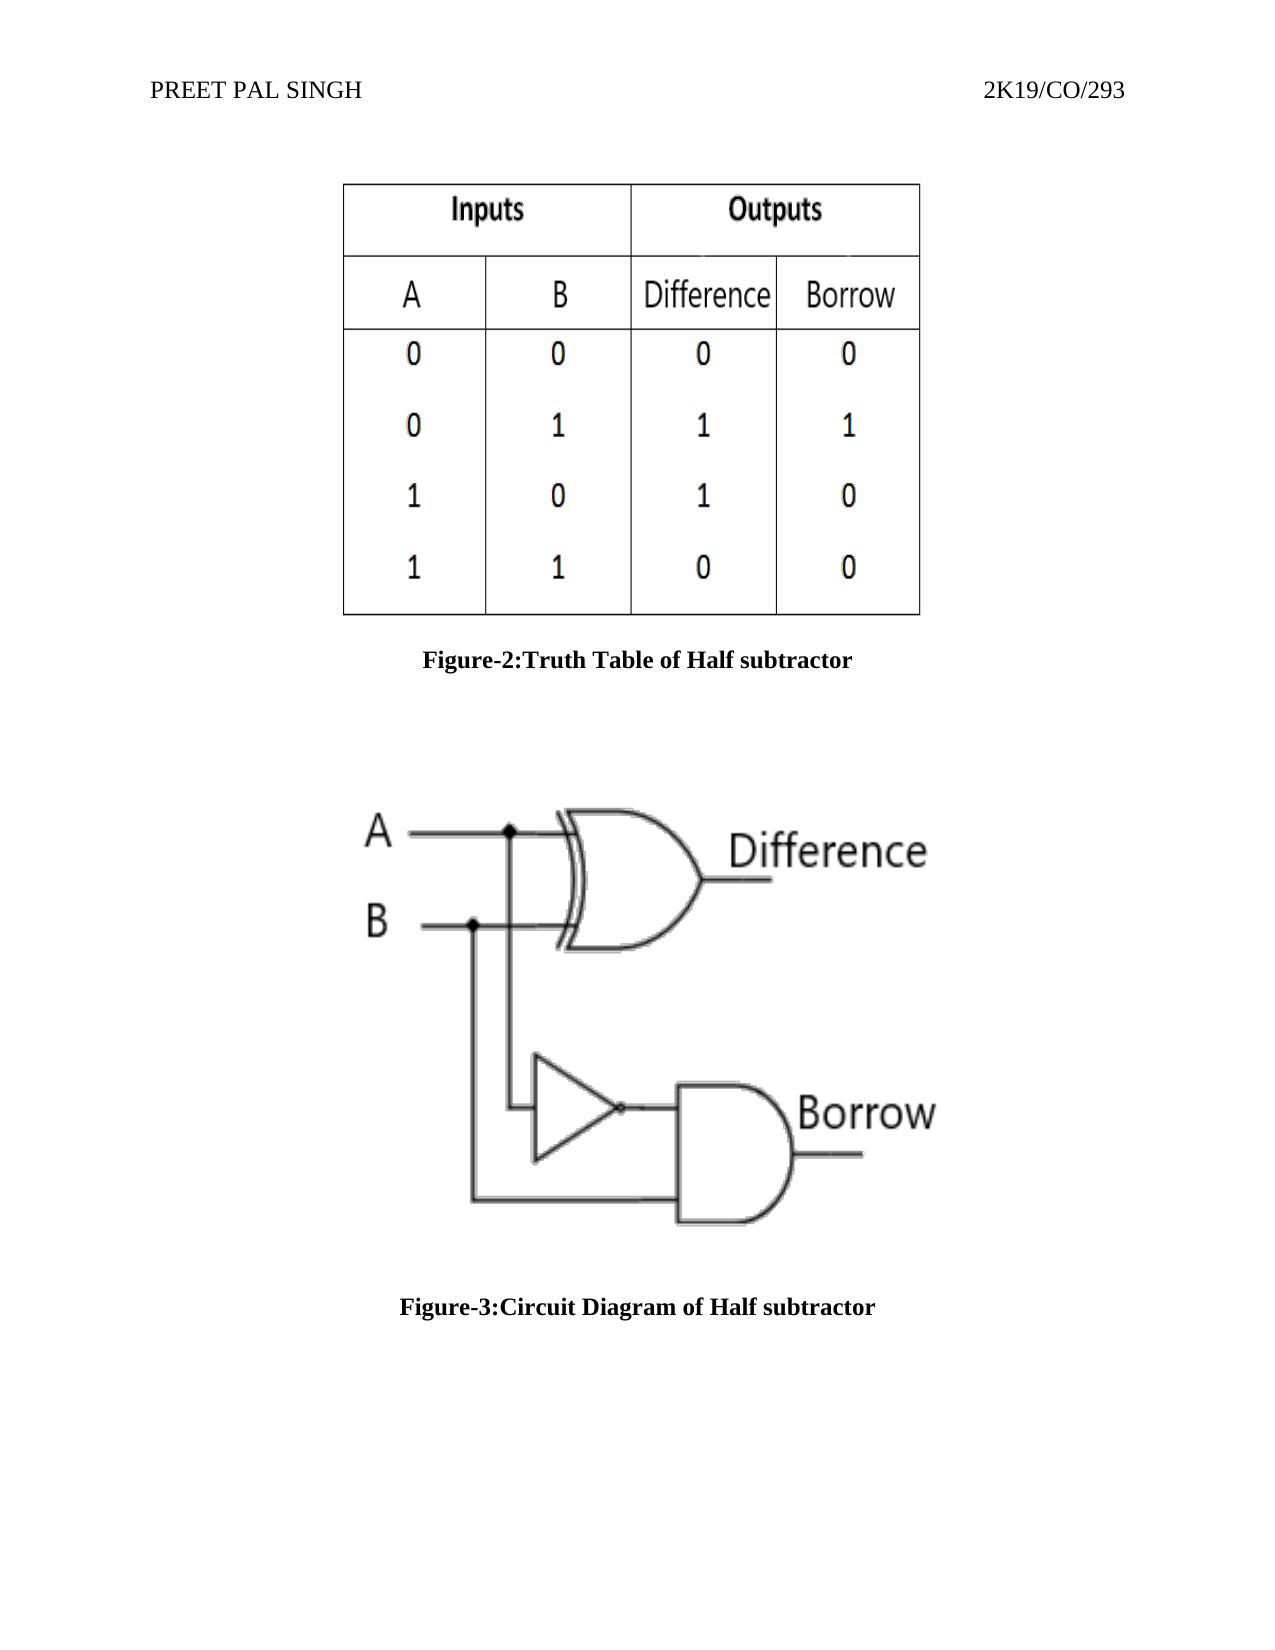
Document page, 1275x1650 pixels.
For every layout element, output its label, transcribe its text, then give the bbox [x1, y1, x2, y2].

picture [325, 782, 951, 1267]
text Figure-3:Circuit Diagram of Half subtractor [150, 1292, 1125, 1320]
picture [325, 160, 951, 645]
